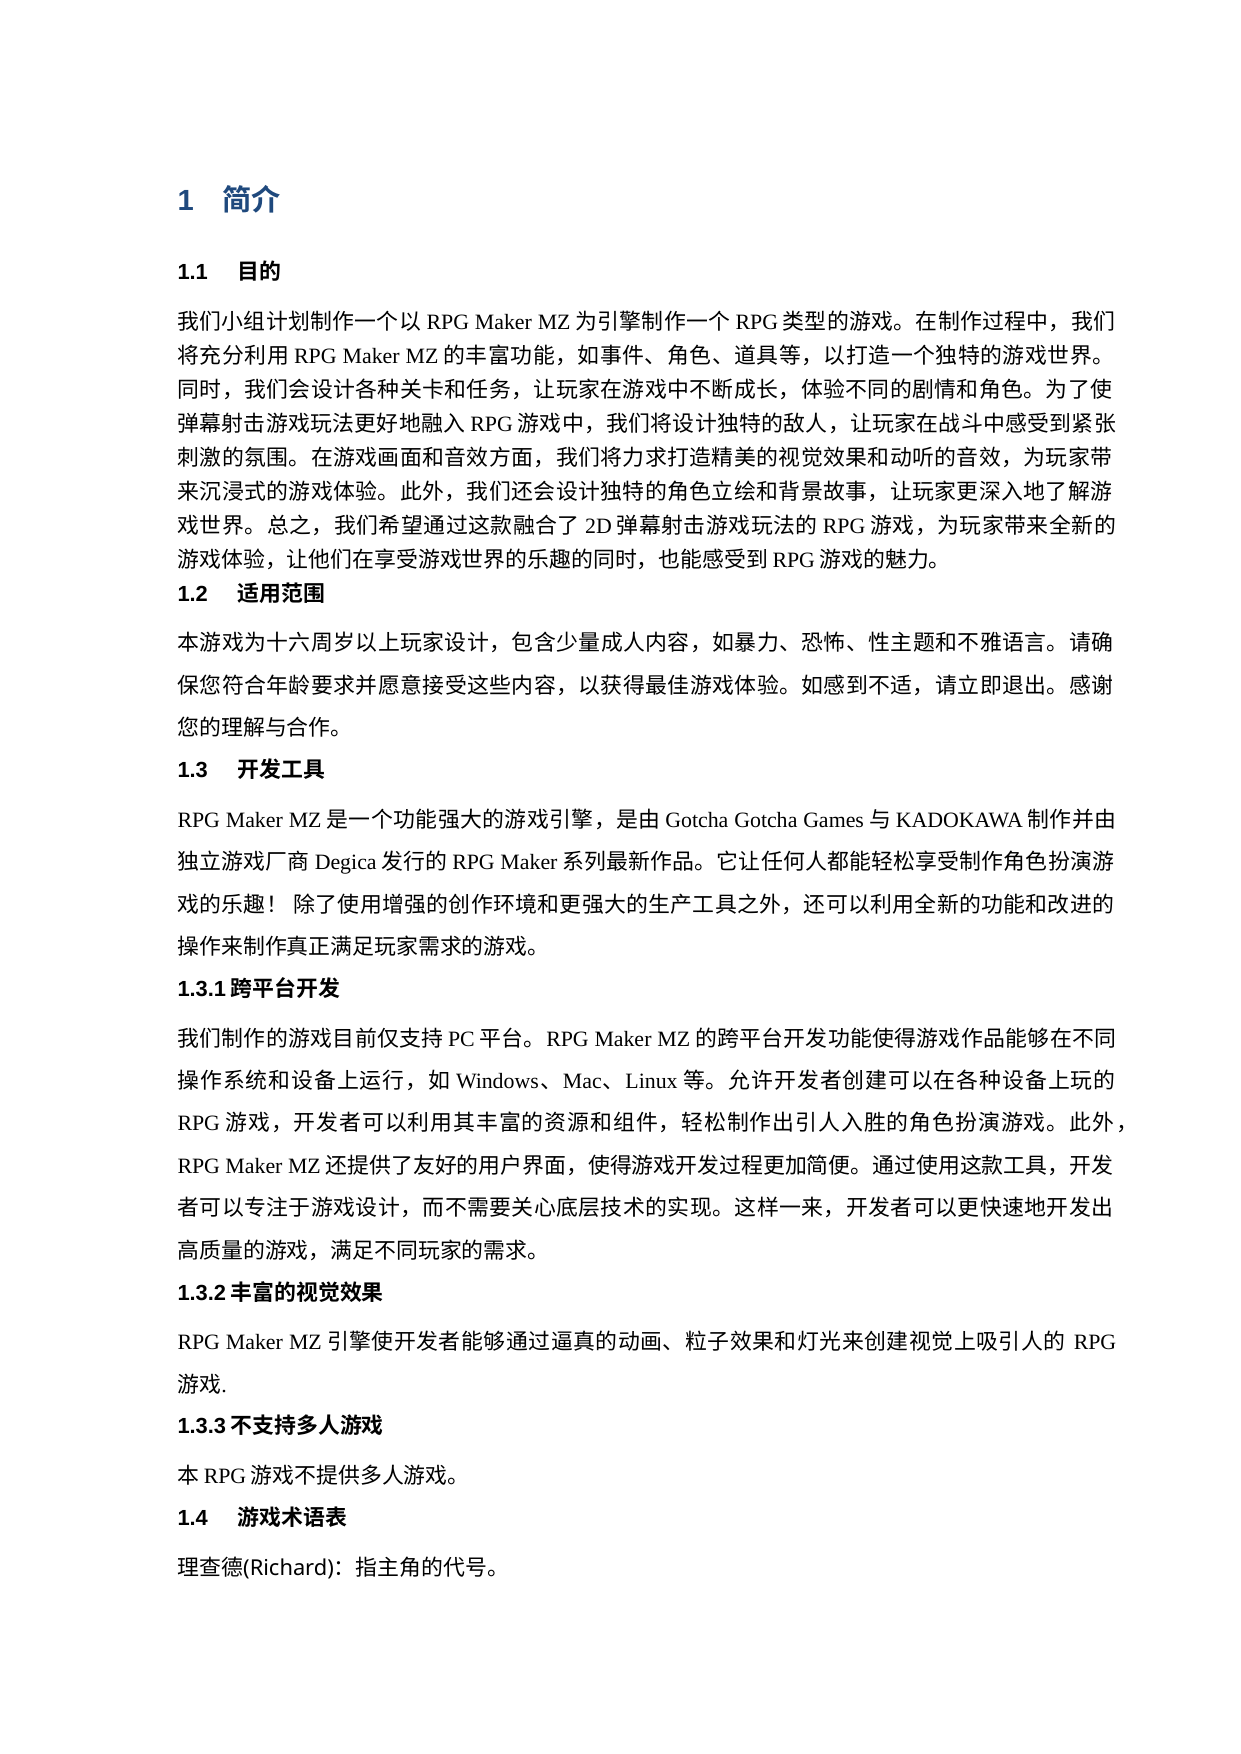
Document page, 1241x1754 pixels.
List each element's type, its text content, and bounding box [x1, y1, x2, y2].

subtitle 适用范围 [177, 574, 1116, 608]
subtitle 1.3.1跨平台开发 [177, 970, 1116, 1004]
text 本游戏为十六周岁以上玩家设计，包含少量成人内容，如暴力、恐怖、性主题和不雅语言。请确保您符合年龄要求并愿意接受这些内容，以获得最佳游戏体验。如感到不适，请立即退出。感谢您的理解与合作。 [177, 624, 1116, 743]
subtitle 开发工具 [177, 751, 1116, 785]
subtitle 游戏术语表 [177, 1499, 1116, 1533]
text 我们小组计划制作一个以RPG Maker MZ为引擎制作一个RPG类型的游戏。在制作过程中，我们将充分利用RPG Maker MZ的丰富功能，如事件、角色、道具等，以打造一个独特的游戏世界。同时，我们会设计各种关卡和任务，让玩家在游戏中不断成长，体验不同的剧情和角色。为了使弹幕射击游戏玩法更好地融入RPG游戏中，我们将设计独特的敌人，让玩家在战斗中感受到紧张刺激的氛围。在游戏画面和音效方面，我们将力求打造精美的视觉效果和动听的音效，为玩家带来沉浸式的游戏体验。此外，我们还会设计独特的角色立绘和背景故事，让玩家更深入地了解游戏世界。总之，我们希望通过这款融合了2D弹幕射击游戏玩法的RPG游戏，为玩家带来全新的游戏体验，让他们在享受游戏世界的乐趣的同时，也能感受到RPG游戏的魅力。 [177, 303, 1116, 574]
subtitle 简介 [177, 164, 1116, 232]
text RPG Maker MZ引擎使开发者能够通过逼真的动画、粒子效果和灯光来创建视觉上吸引人的RPG游戏. [177, 1323, 1116, 1399]
text RPG Maker MZ是一个功能强大的游戏引擎，是由Gotcha Gotcha Games与KADOKAWA制作并由独立游戏厂商Degica发行的RPG Maker系列最新作品。它让任何人都能轻松享受制作角色扮演游戏的乐趣！ 除了使用增强的创作环境和更强大的生产工具之外，还可以利用全新的功能和改进的操作来制作真正满足玩家需求的游戏。 [177, 801, 1116, 962]
text 本RPG游戏不提供多人游戏。 [177, 1457, 1116, 1491]
subtitle 目的 [177, 253, 1116, 287]
text 我们制作的游戏目前仅支持PC平台。RPG Maker MZ的跨平台开发功能使得游戏作品能够在不同操作系统和设备上运行，如Windows、Mac、Linux等。允许开发者创建可以在各种设备上玩的RPG游戏，开发者可以利用其丰富的资源和组件，轻松制作出引人入胜的角色扮演游戏。此外，RPG Maker MZ还提供了友好的用户界面，使得游戏开发过程更加简便。通过使用这款工具，开发者可以专注于游戏设计，而不需要关心底层技术的实现。这样一来，开发者可以更快速地开发出高质量的游戏，满足不同玩家的需求。 [177, 1019, 1116, 1265]
subtitle 1.3.3不支持多人游戏 [177, 1407, 1116, 1441]
text 理查德(Richard)：指主角的代号。 [177, 1549, 1116, 1583]
subtitle 1.3.2丰富的视觉效果 [177, 1273, 1116, 1307]
